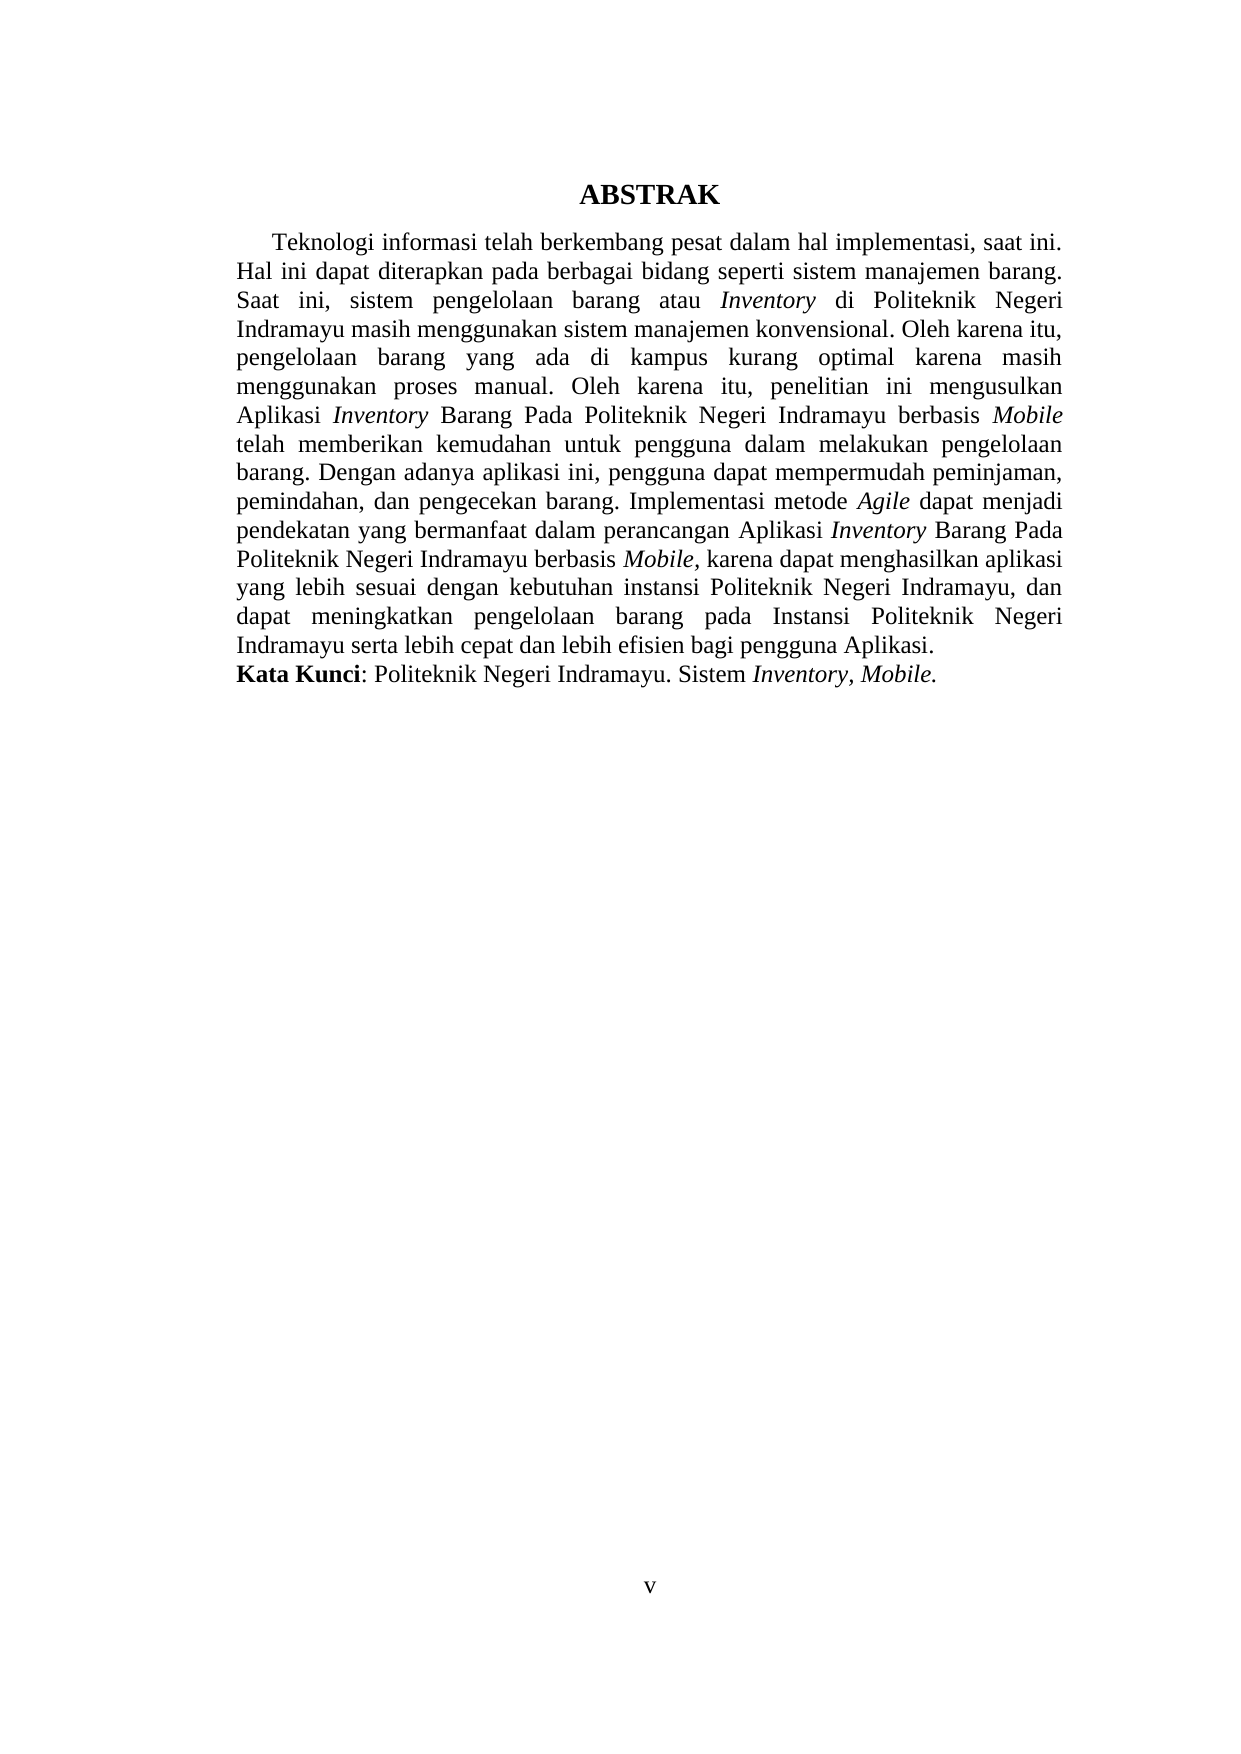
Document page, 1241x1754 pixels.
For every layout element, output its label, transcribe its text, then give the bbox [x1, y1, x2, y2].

text ABSTRAK [236, 177, 1063, 211]
text Teknologi informasi telah berkembang pesat dalam hal implementasi, saat ini. Hal ini dapat diterapkan pada berbagai bidang seperti sistem manajemen barang. Saat ini, sistem pengelolaan barang atau Inventory di Politeknik Negeri Indramayu masih menggunakan sistem manajemen konvensional. Oleh karena itu, pengelolaan barang yang ada di kampus kurang optimal karena masih menggunakan proses manual. Oleh karena itu, penelitian ini mengusulkan Aplikasi Inventory Barang Pada Politeknik Negeri Indramayu berbasis Mobile telah memberikan kemudahan untuk pengguna dalam melakukan pengelolaan barang. Dengan adanya aplikasi ini, pengguna dapat mempermudah peminjaman, pemindahan, dan pengecekan barang. Implementasi metode Agile dapat menjadi pendekatan yang bermanfaat dalam perancangan Aplikasi Inventory Barang Pada Politeknik Negeri Indramayu berbasis Mobile, karena dapat menghasilkan aplikasi yang lebih sesuai dengan kebutuhan instansi Politeknik Negeri Indramayu, dan dapat meningkatkan pengelolaan barang pada Instansi Politeknik Negeri Indramayu serta lebih cepat dan lebih efisien bagi pengguna Aplikasi. [236, 227, 1063, 659]
text Kata Kunci: Politeknik Negeri Indramayu. Sistem Inventory, Mobile. [236, 659, 1063, 687]
